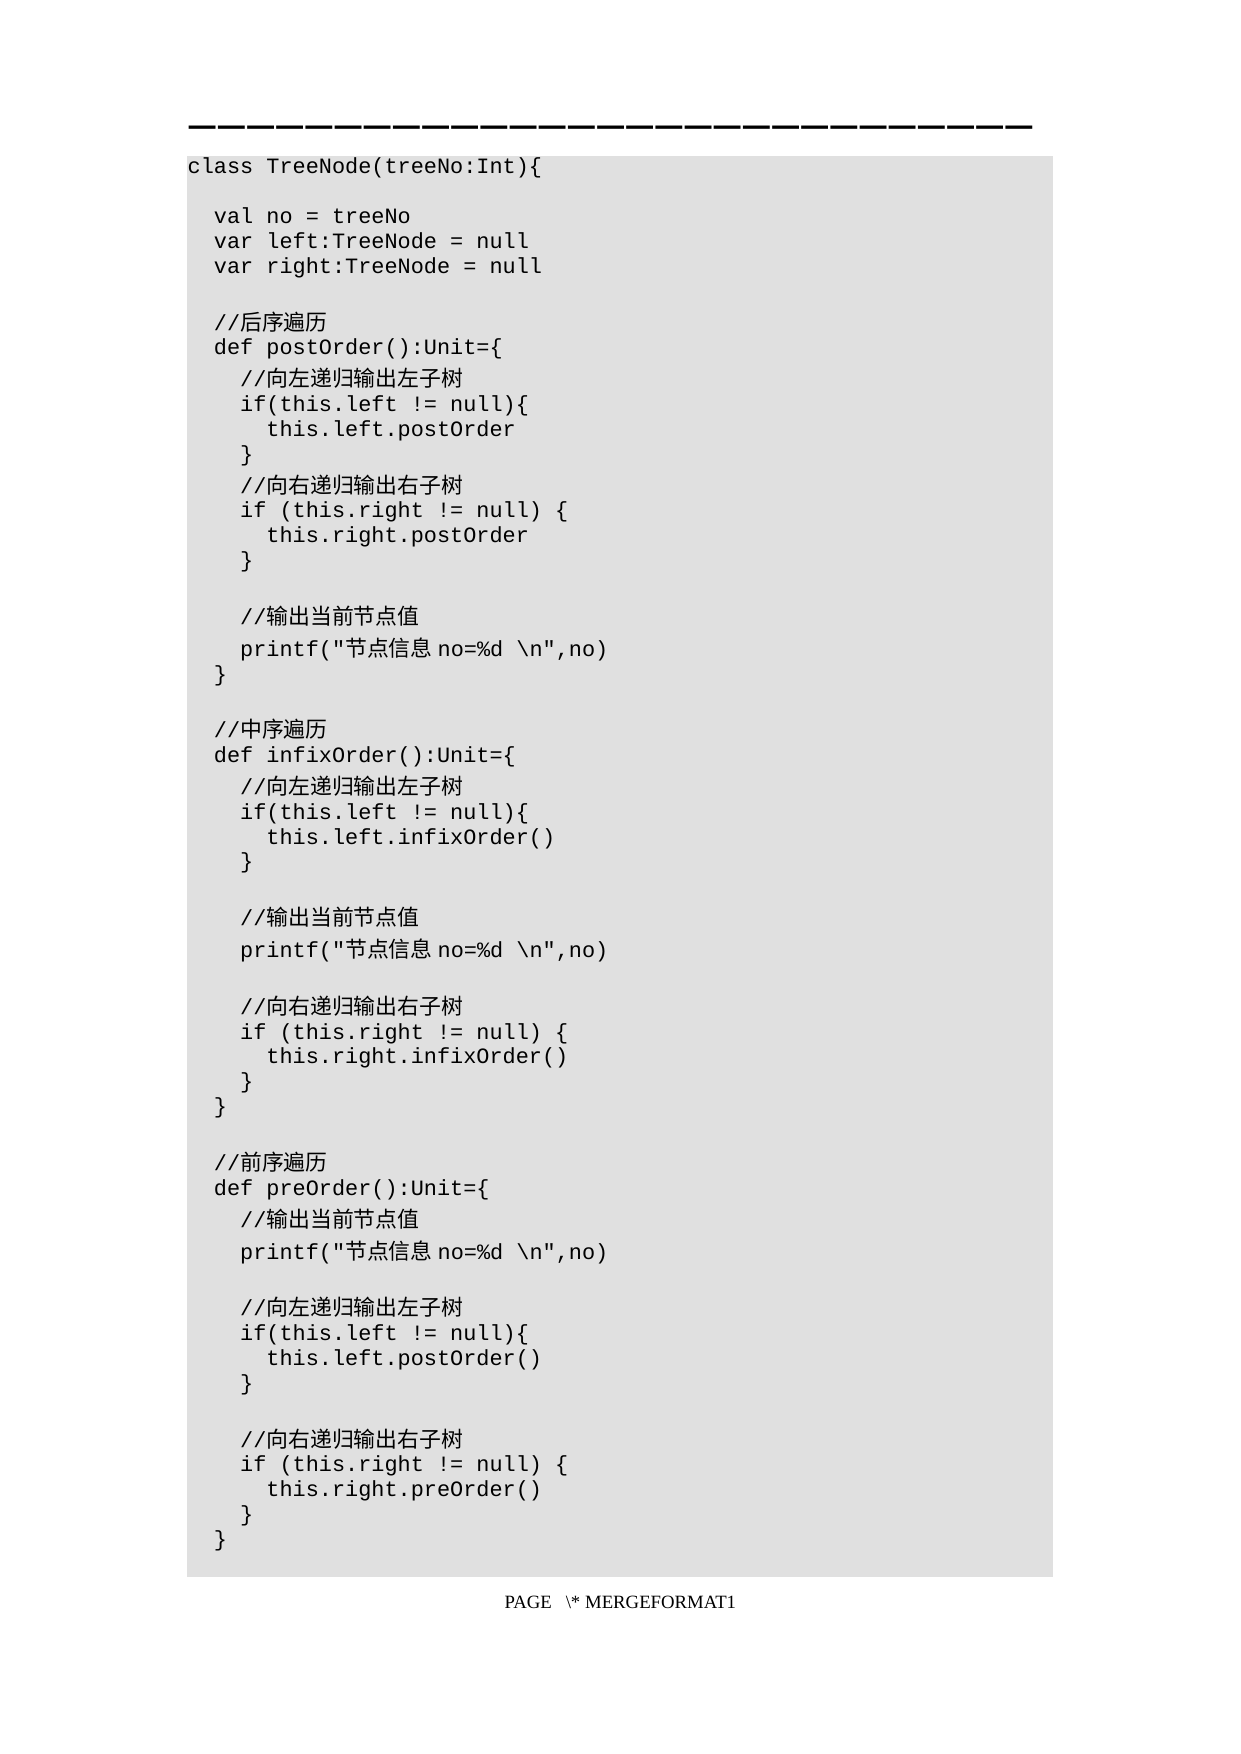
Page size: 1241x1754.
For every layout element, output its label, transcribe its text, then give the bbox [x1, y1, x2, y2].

text } [187, 443, 1053, 468]
text } [187, 549, 1053, 574]
text if(this.left != null){ [187, 801, 1053, 826]
text //向左递归输出左子树 [187, 1290, 1053, 1322]
text this.right.postOrder [187, 524, 1053, 549]
text } [187, 663, 1053, 687]
text //向左递归输出左子树 [187, 769, 1053, 801]
text } [187, 851, 1053, 875]
text printf("节点信息 no=%d \n",no) [187, 631, 1053, 663]
text //向右递归输出右子树 [187, 468, 1053, 499]
text this.right.preOrder() [187, 1478, 1053, 1503]
text } [187, 1095, 1053, 1120]
text //中序遍历 [187, 712, 1053, 744]
text //输出当前节点值 [187, 1202, 1053, 1234]
text def infixOrder():Unit={ [187, 744, 1053, 769]
text if (this.right != null) { [187, 1021, 1053, 1046]
text //前序遍历 [187, 1145, 1053, 1177]
text if (this.right != null) { [187, 1453, 1053, 1478]
text printf("节点信息 no=%d \n",no) [187, 932, 1053, 964]
text //向右递归输出右子树 [187, 989, 1053, 1021]
text //输出当前节点值 [187, 599, 1053, 631]
text if (this.right != null) { [187, 499, 1053, 524]
text } [187, 1503, 1053, 1528]
text class TreeNode(treeNo:Int){ [187, 156, 1053, 181]
text if(this.left != null){ [187, 1322, 1053, 1347]
text this.left.postOrder [187, 418, 1053, 443]
text def preOrder():Unit={ [187, 1177, 1053, 1202]
text //向右递归输出右子树 [187, 1422, 1053, 1453]
text val no = treeNo [187, 205, 1053, 230]
text this.left.infixOrder() [187, 826, 1053, 851]
text //输出当前节点值 [187, 900, 1053, 932]
text //向左递归输出左子树 [187, 361, 1053, 393]
text this.left.postOrder() [187, 1347, 1053, 1372]
text var left:TreeNode = null [187, 230, 1053, 255]
text printf("节点信息 no=%d \n",no) [187, 1234, 1053, 1266]
text } [187, 1528, 1053, 1553]
text def postOrder():Unit={ [187, 336, 1053, 361]
text } [187, 1372, 1053, 1397]
text if(this.left != null){ [187, 393, 1053, 418]
text this.right.infixOrder() [187, 1046, 1053, 1071]
text } [187, 1071, 1053, 1095]
text //后序遍历 [187, 304, 1053, 336]
text var right:TreeNode = null [187, 255, 1053, 280]
